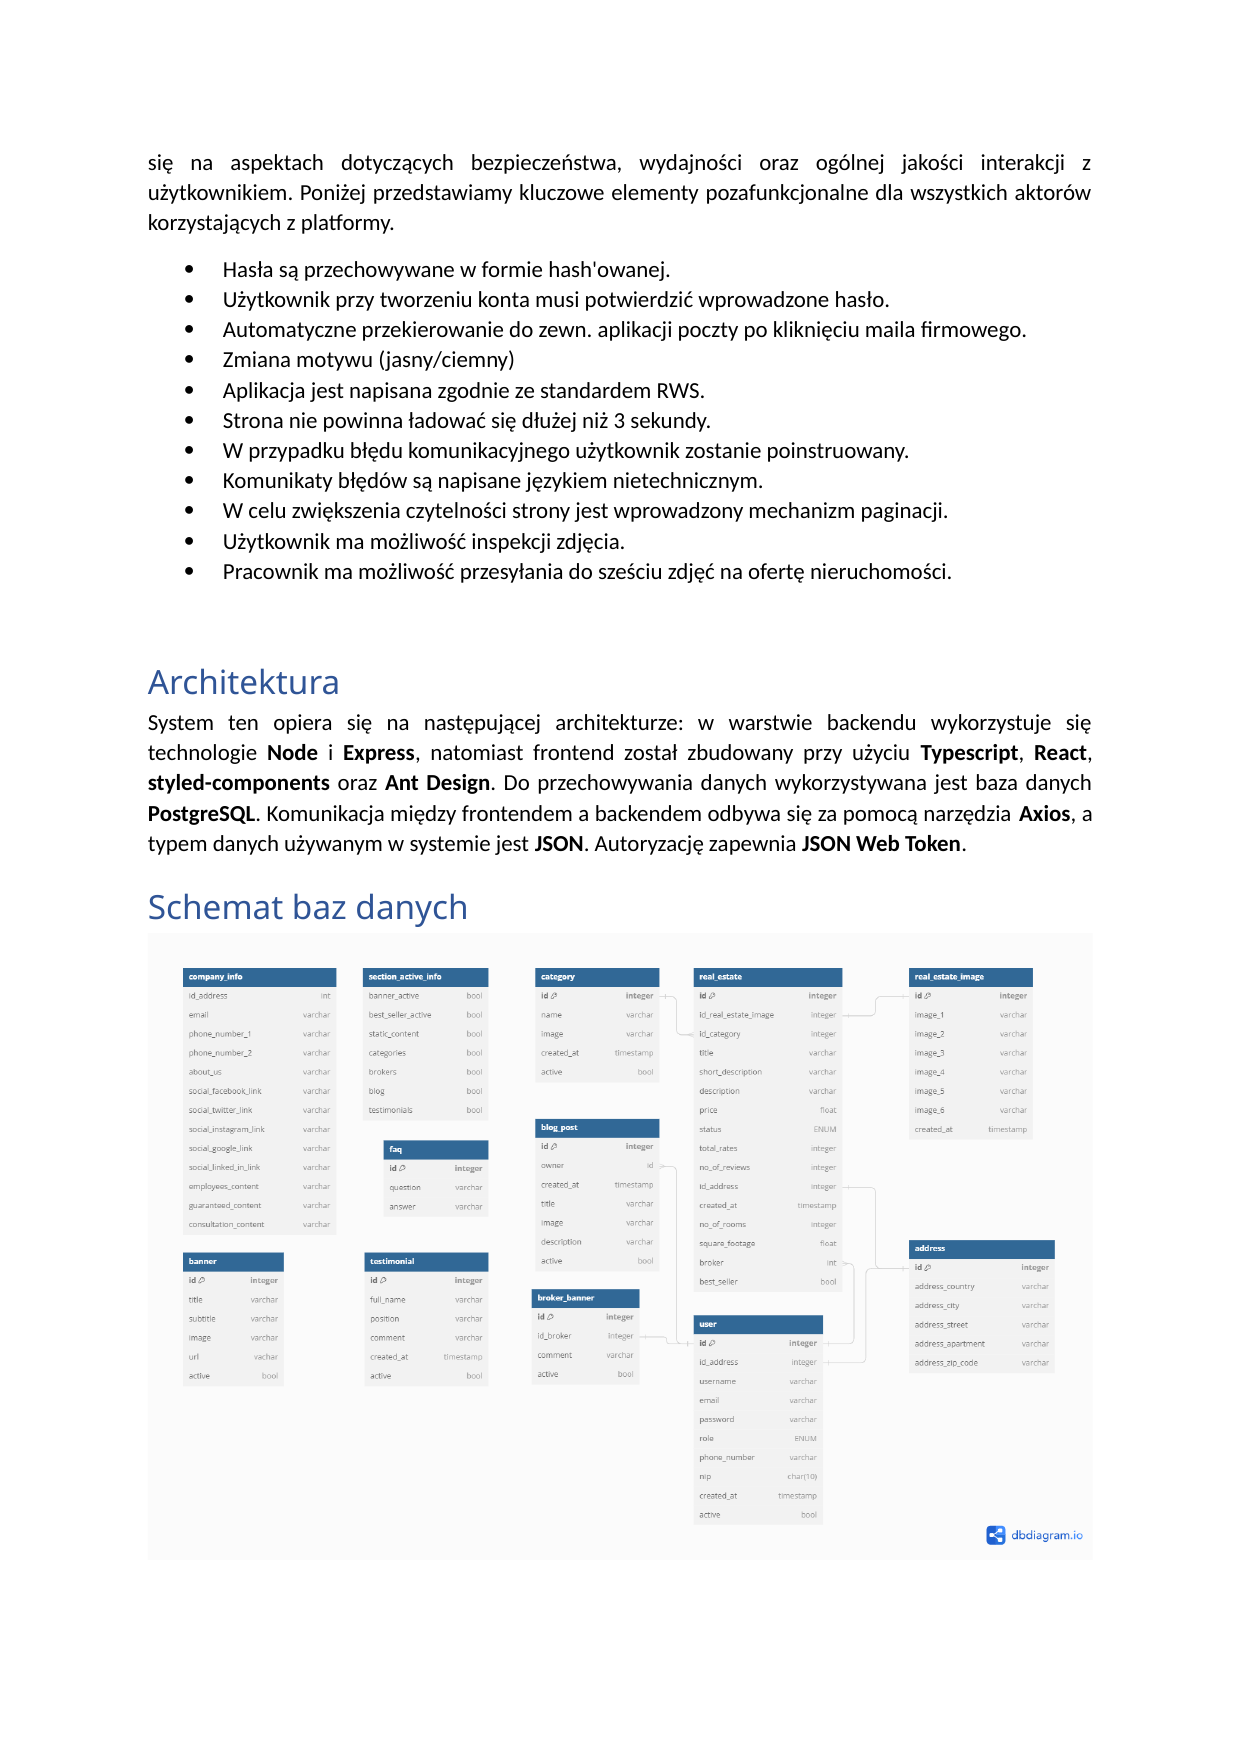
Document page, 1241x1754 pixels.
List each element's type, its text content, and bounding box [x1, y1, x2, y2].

list Użytkownik ma możliwość inspekcji zdjęcia. [185, 527, 1093, 555]
list Automatyczne przekierowanie do zewn. aplikacji poczty po kliknięciu maila firmowego. [185, 315, 1093, 343]
list Komunikaty błędów są napisane językiem nietechnicznym. [185, 466, 1093, 494]
list Użytkownik przy tworzeniu konta musi potwierdzić wprowadzone hasło. [185, 285, 1093, 313]
list Strona nie powinna ładować się dłużej niż 3 sekundy. [185, 406, 1093, 434]
picture [147, 933, 1093, 1560]
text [148, 148, 1093, 236]
subtitle Architektura [148, 659, 1093, 704]
subtitle Schemat baz danych [148, 884, 1093, 929]
list W celu zwiększenia czytelności strony jest wprowadzony mechanizm paginacji. [185, 497, 1093, 524]
text System ten opiera się na następującej architekturze: w warstwie backendu wykorzystuje się technologie Node i Express, natomiast frontend został zbudowany przy użyciu Typescript, React, styled-components oraz Ant Design. Do przechowywania danych wykorzystywana jest baza danych PostgreSQL. Komunikacja między frontendem a backendem odbywa się za pomocą narzędzia Axios, a typem danych używanym w systemie jest JSON. Autoryzację zapewnia JSON Web Token. [148, 708, 1093, 857]
list Hasła są przechowywane w formie hash'owanej. [185, 255, 1093, 283]
list Pracownik ma możliwość przesyłania do sześciu zdjęć na ofertę nieruchomości. [185, 557, 1093, 585]
list W przypadku błędu komunikacyjnego użytkownik zostanie poinstruowany. [185, 436, 1093, 464]
list Aplikacja jest napisana zgodnie ze standardem RWS. [185, 376, 1093, 404]
list Zmiana motywu (jasny/ciemny) [185, 346, 1093, 373]
